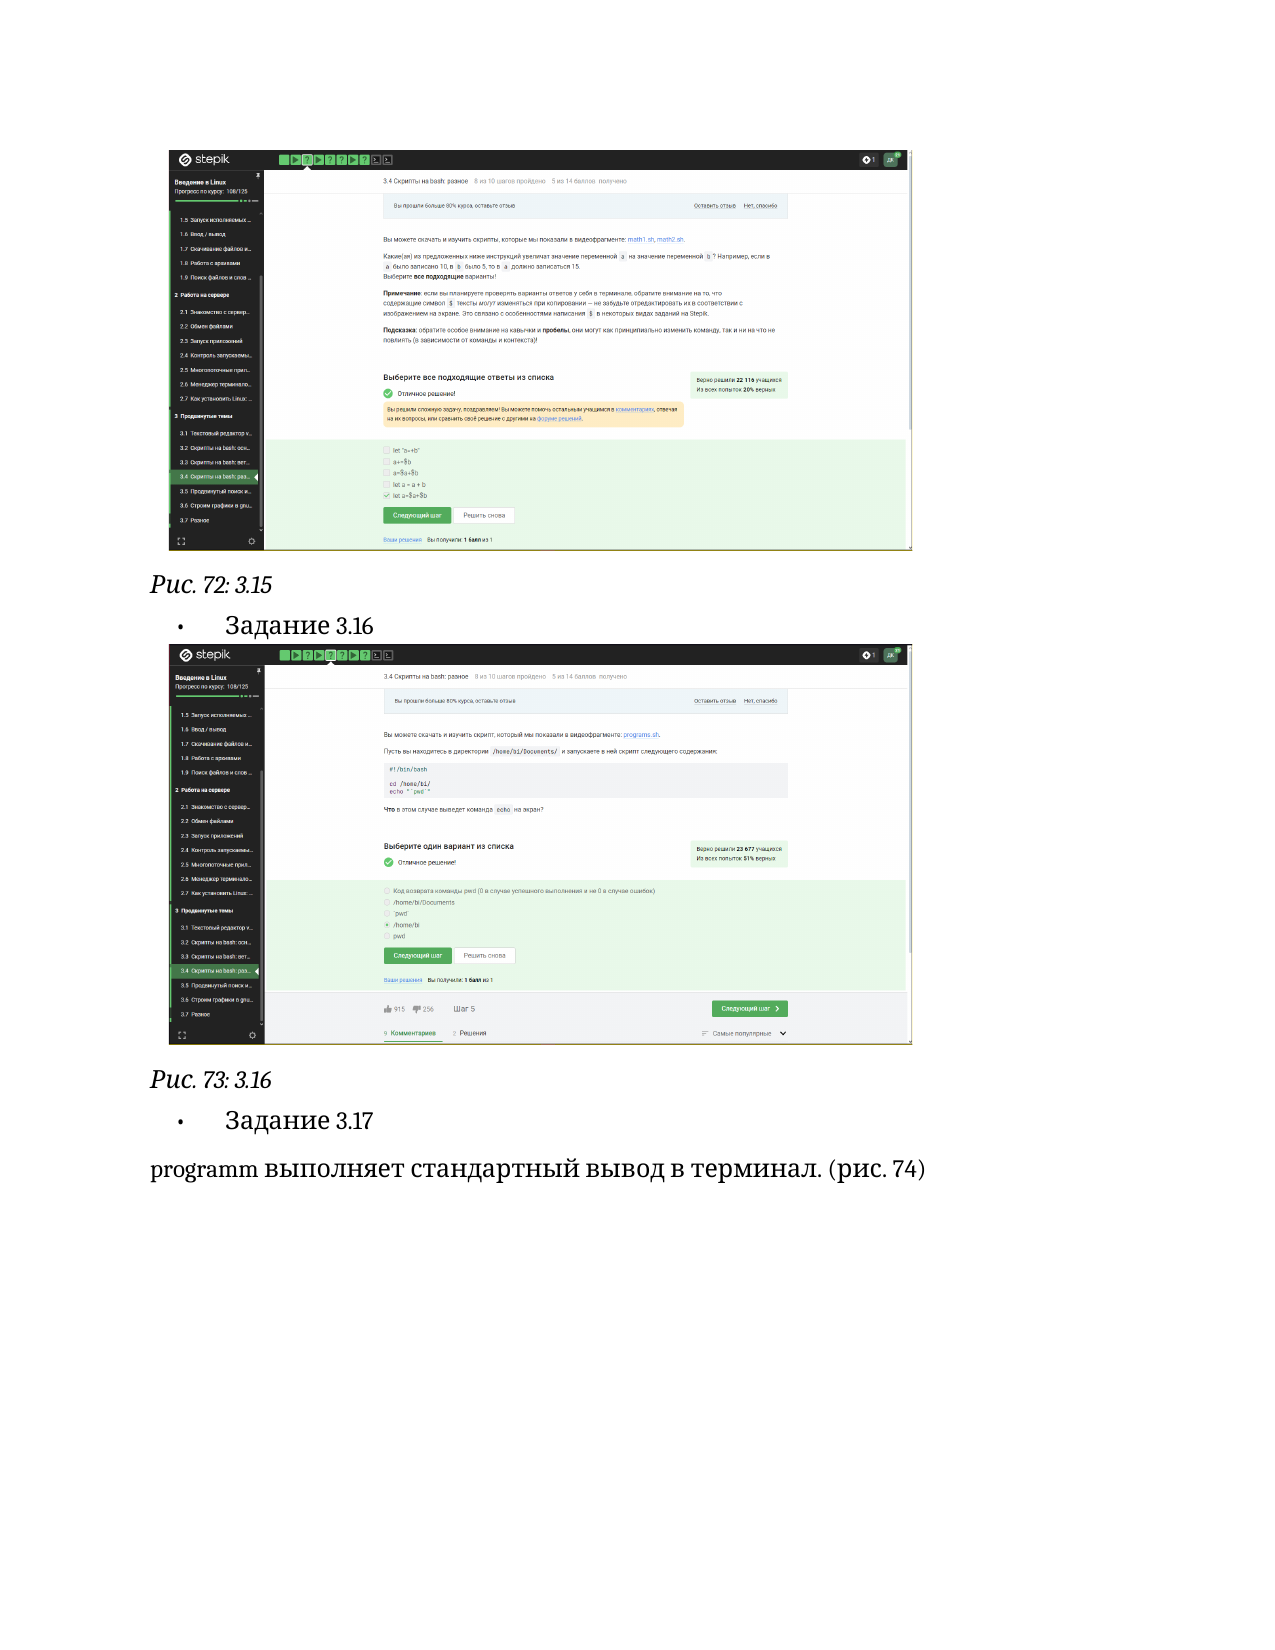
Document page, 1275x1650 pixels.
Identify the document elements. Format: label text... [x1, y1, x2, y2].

text Рис. 73: 3.16 [150, 1066, 1125, 1094]
list Задание 3.16 [175, 612, 1125, 641]
text Рис. 72: 3.15 [150, 571, 1125, 600]
picture [168, 644, 913, 1045]
list Задание 3.17 [175, 1107, 1125, 1136]
picture [168, 150, 913, 551]
text programm выполняет стандартный вывод в терминал. (рис. 74) [150, 1154, 1125, 1183]
